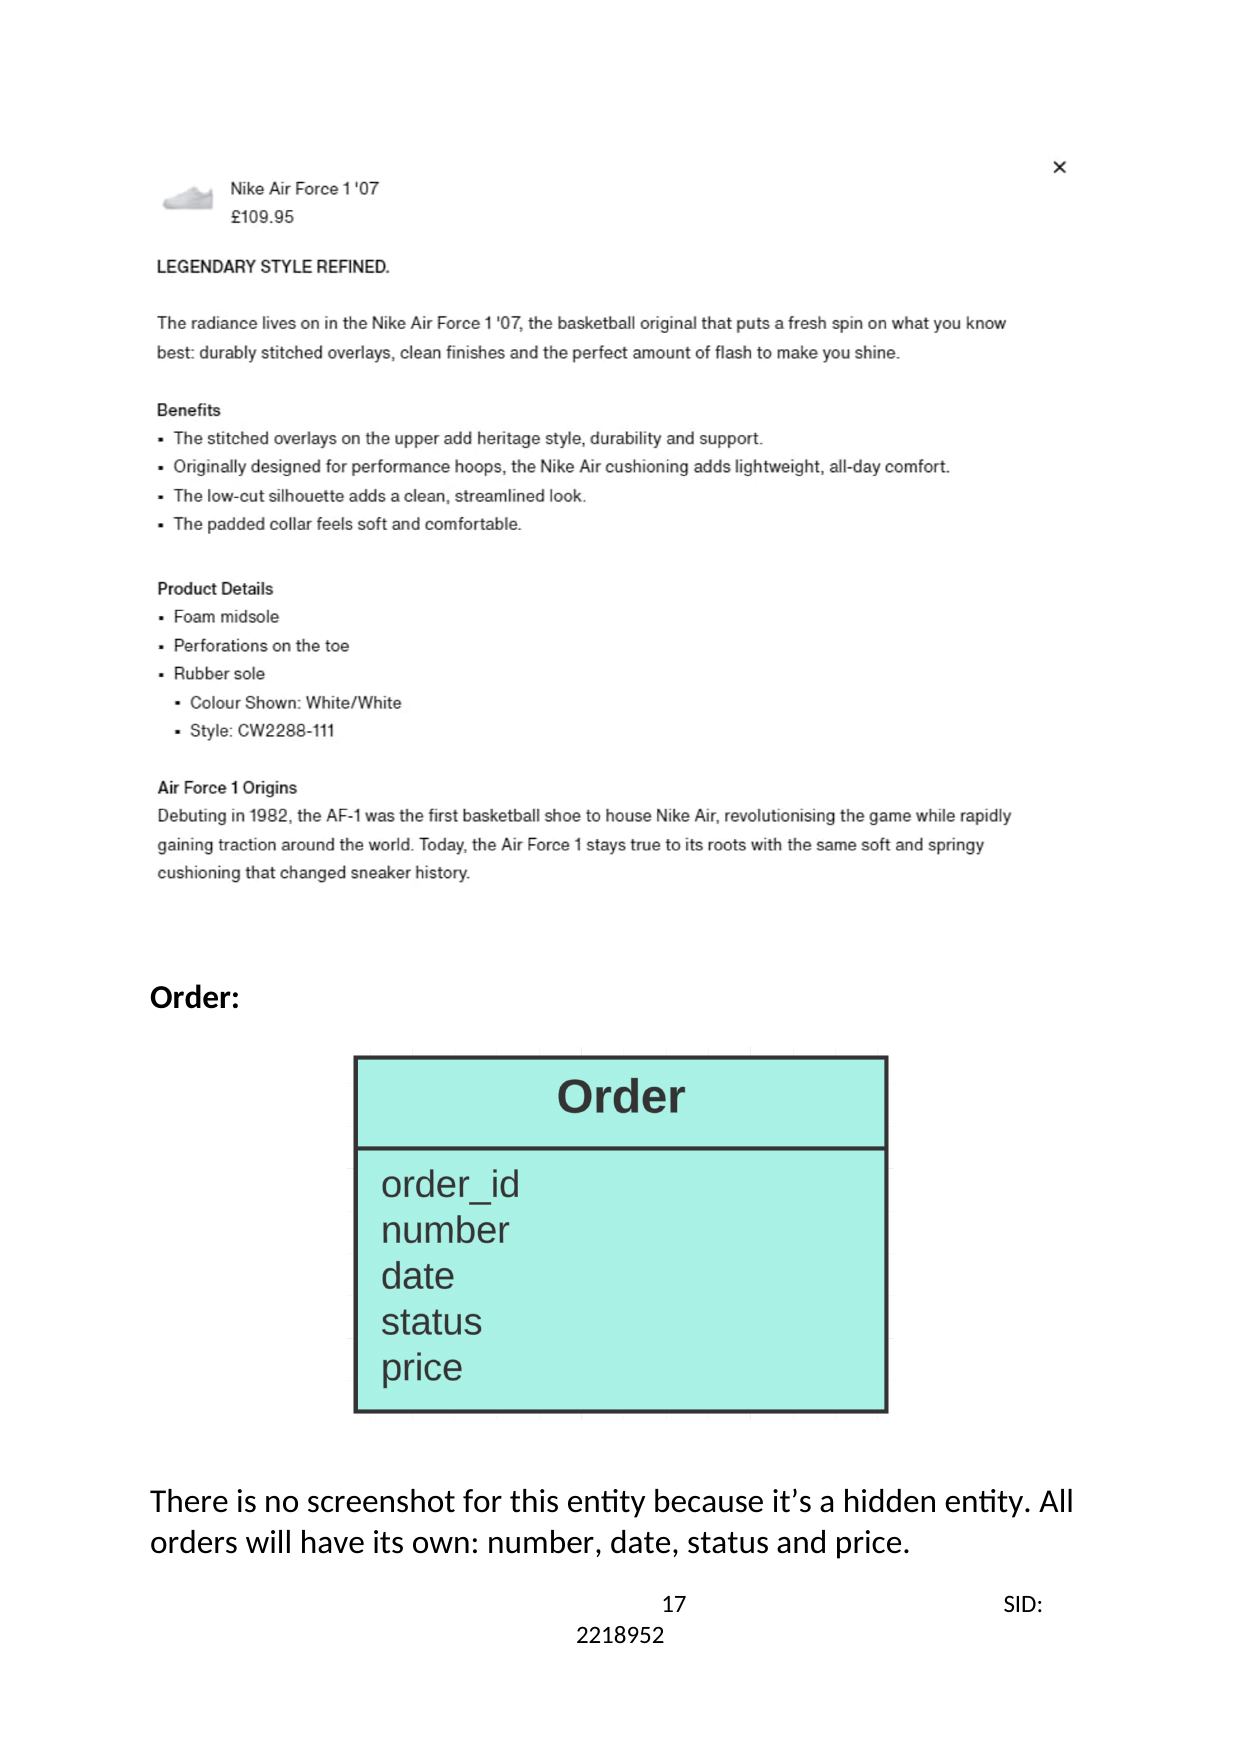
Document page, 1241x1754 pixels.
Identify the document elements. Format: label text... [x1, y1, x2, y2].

picture [150, 150, 1069, 541]
picture [346, 1047, 894, 1420]
text There is no screenshot for this entity because it’s a hidden entity. All orders will have its own: number, date, status and price. [150, 1480, 1090, 1562]
picture [150, 570, 1061, 916]
text Order: [150, 977, 1090, 1017]
